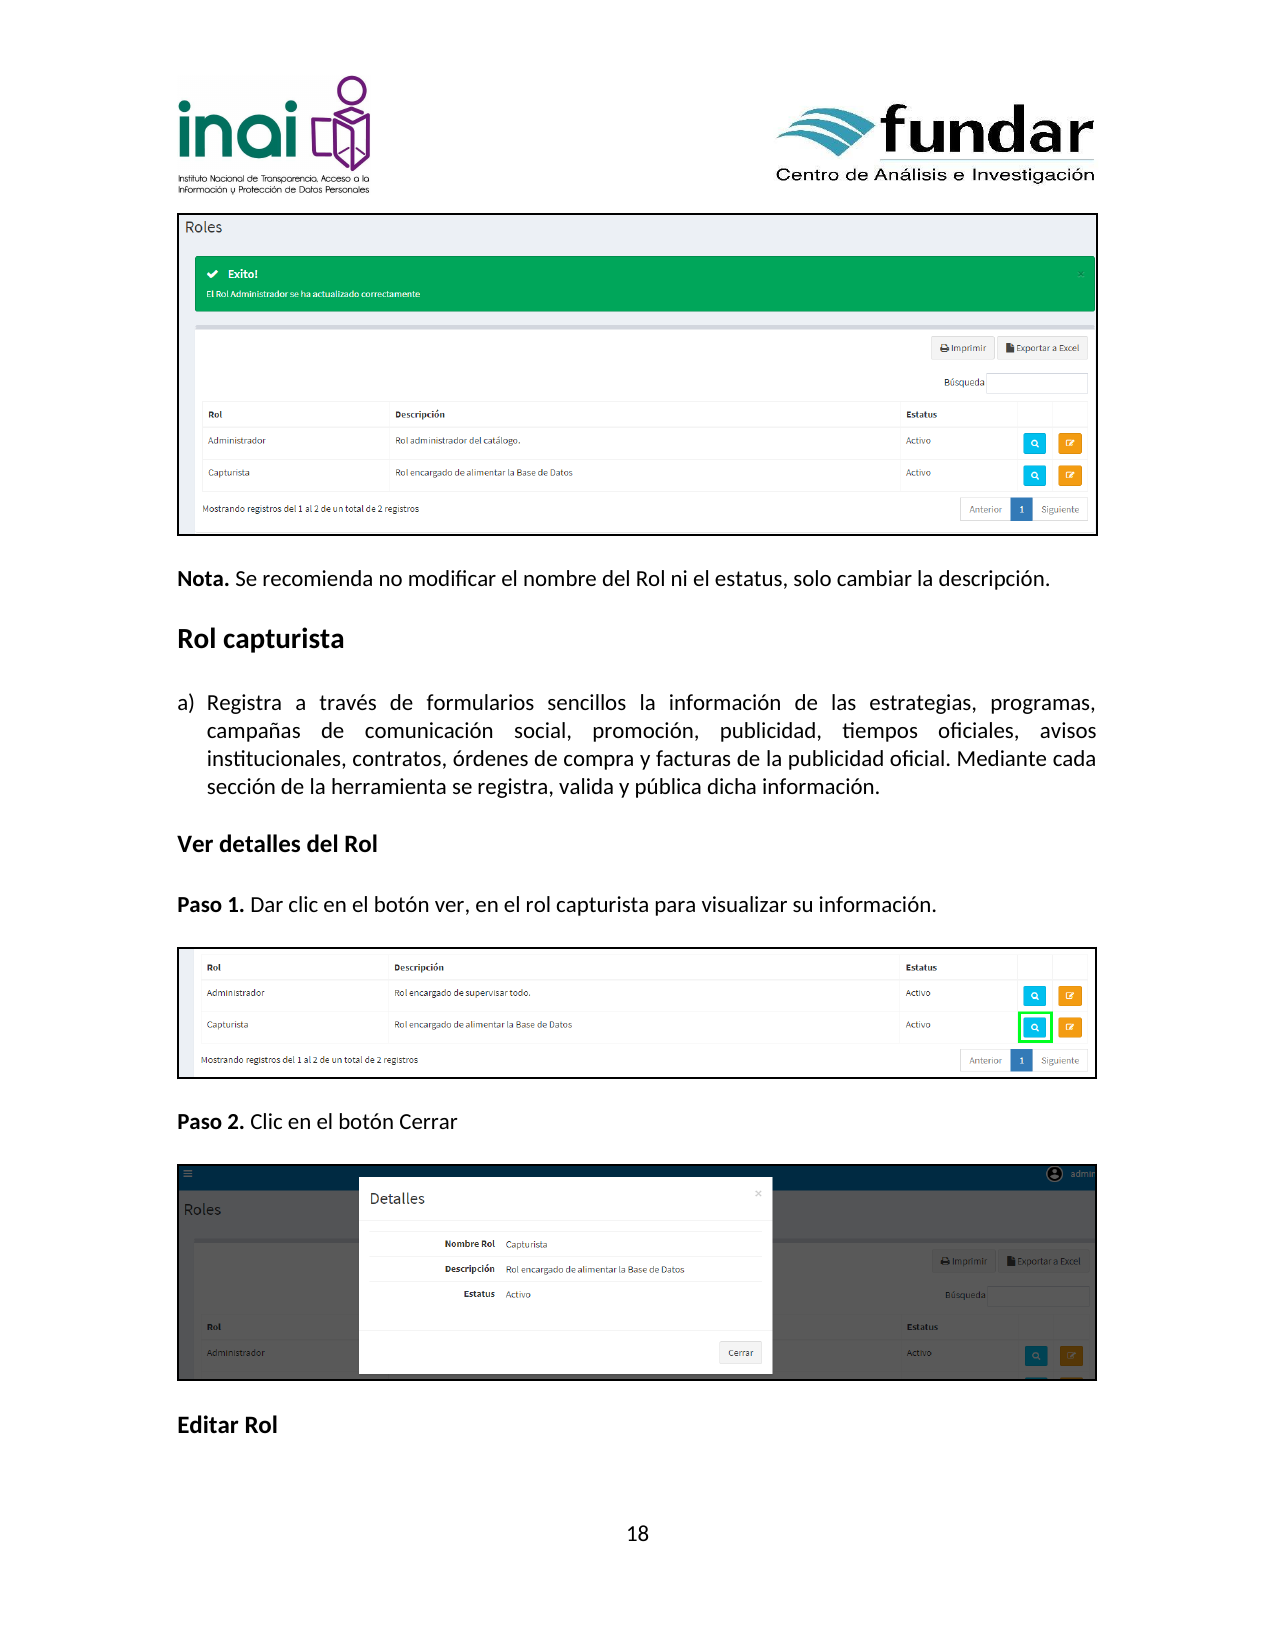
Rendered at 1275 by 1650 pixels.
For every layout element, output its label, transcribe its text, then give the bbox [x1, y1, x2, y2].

subtitle Editar Rol [177, 1409, 1098, 1439]
text Paso 2. Clic en el botón Cerrar [177, 1107, 1098, 1136]
subtitle Ver detalles del Rol [177, 828, 1098, 858]
picture [179, 1166, 1095, 1379]
text Nota. Se recomienda no modificar el nombre del Rol ni el estatus, solo cambiar la descripción. [177, 564, 1098, 592]
subtitle Rol capturista [177, 620, 1098, 656]
picture [177, 75, 371, 195]
picture [179, 949, 1095, 1077]
list Registra a través de formularios sencillos la información de las estrategias, programas, campañas de comunicación social, promoción, publicidad, tiempos oficiales, avisos institucionales, contratos, órdenes de compra y facturas de la publicidad oficial. Mediante cada sección de la herramienta se registra, valida y pública dicha información. [177, 688, 1098, 800]
picture [179, 215, 1096, 534]
picture [773, 100, 1099, 186]
text Paso 1. Dar clic en el botón ver, en el rol capturista para visualizar su información. [177, 891, 1098, 919]
